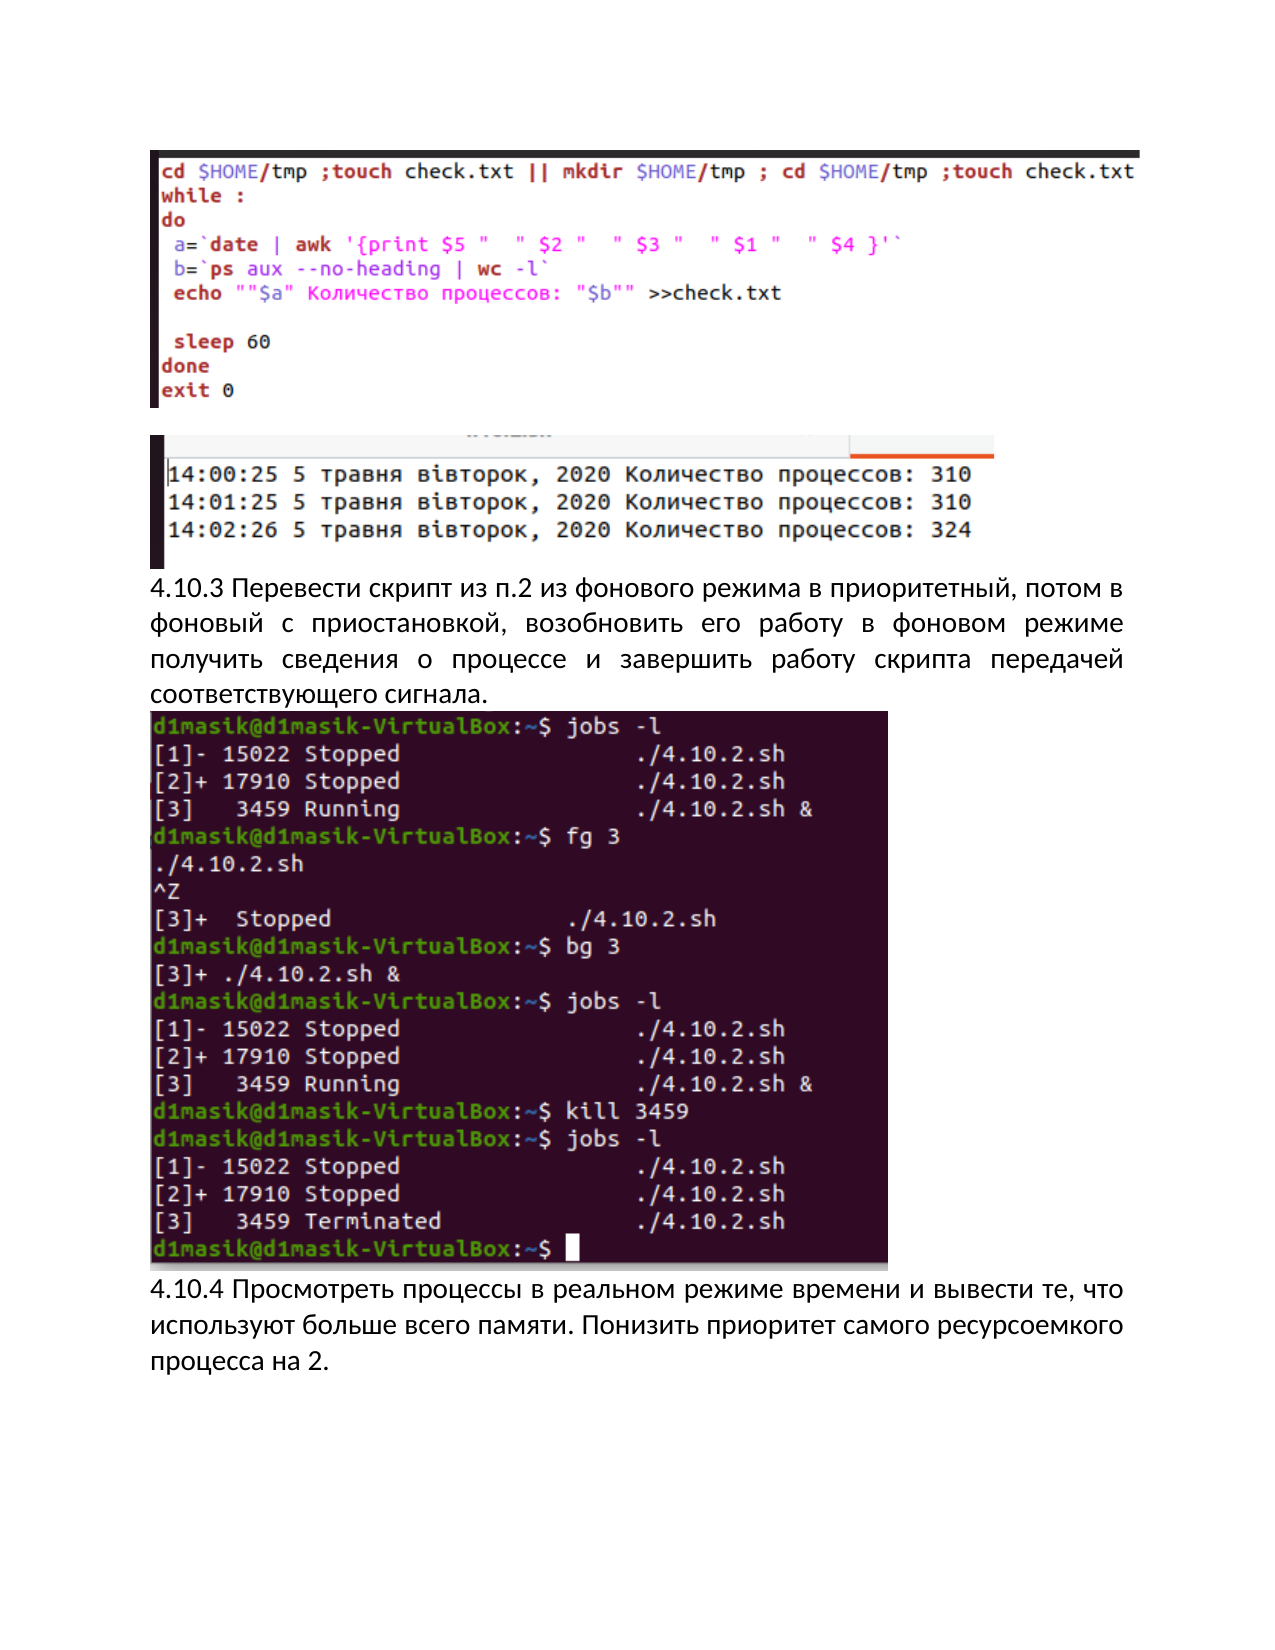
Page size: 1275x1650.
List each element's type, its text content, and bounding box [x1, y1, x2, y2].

picture [150, 150, 1140, 408]
picture [150, 711, 888, 1271]
text 4.10.3 Перевести скрипт из п.2 из фонового режима в приоритетный, потом в фоновый с приостановкой, возобновить его работу в фоновом режиме получить сведения о процессе и завершить работу скрипта передачей соответствующего сигнала. [150, 569, 1125, 711]
text 4.10.4 Просмотреть процессы в реальном режиме времени и вывести те, что используют больше всего памяти. Понизить приоритет самого ресурсоемкого процесса на 2. [150, 1271, 1125, 1377]
picture [150, 435, 995, 569]
